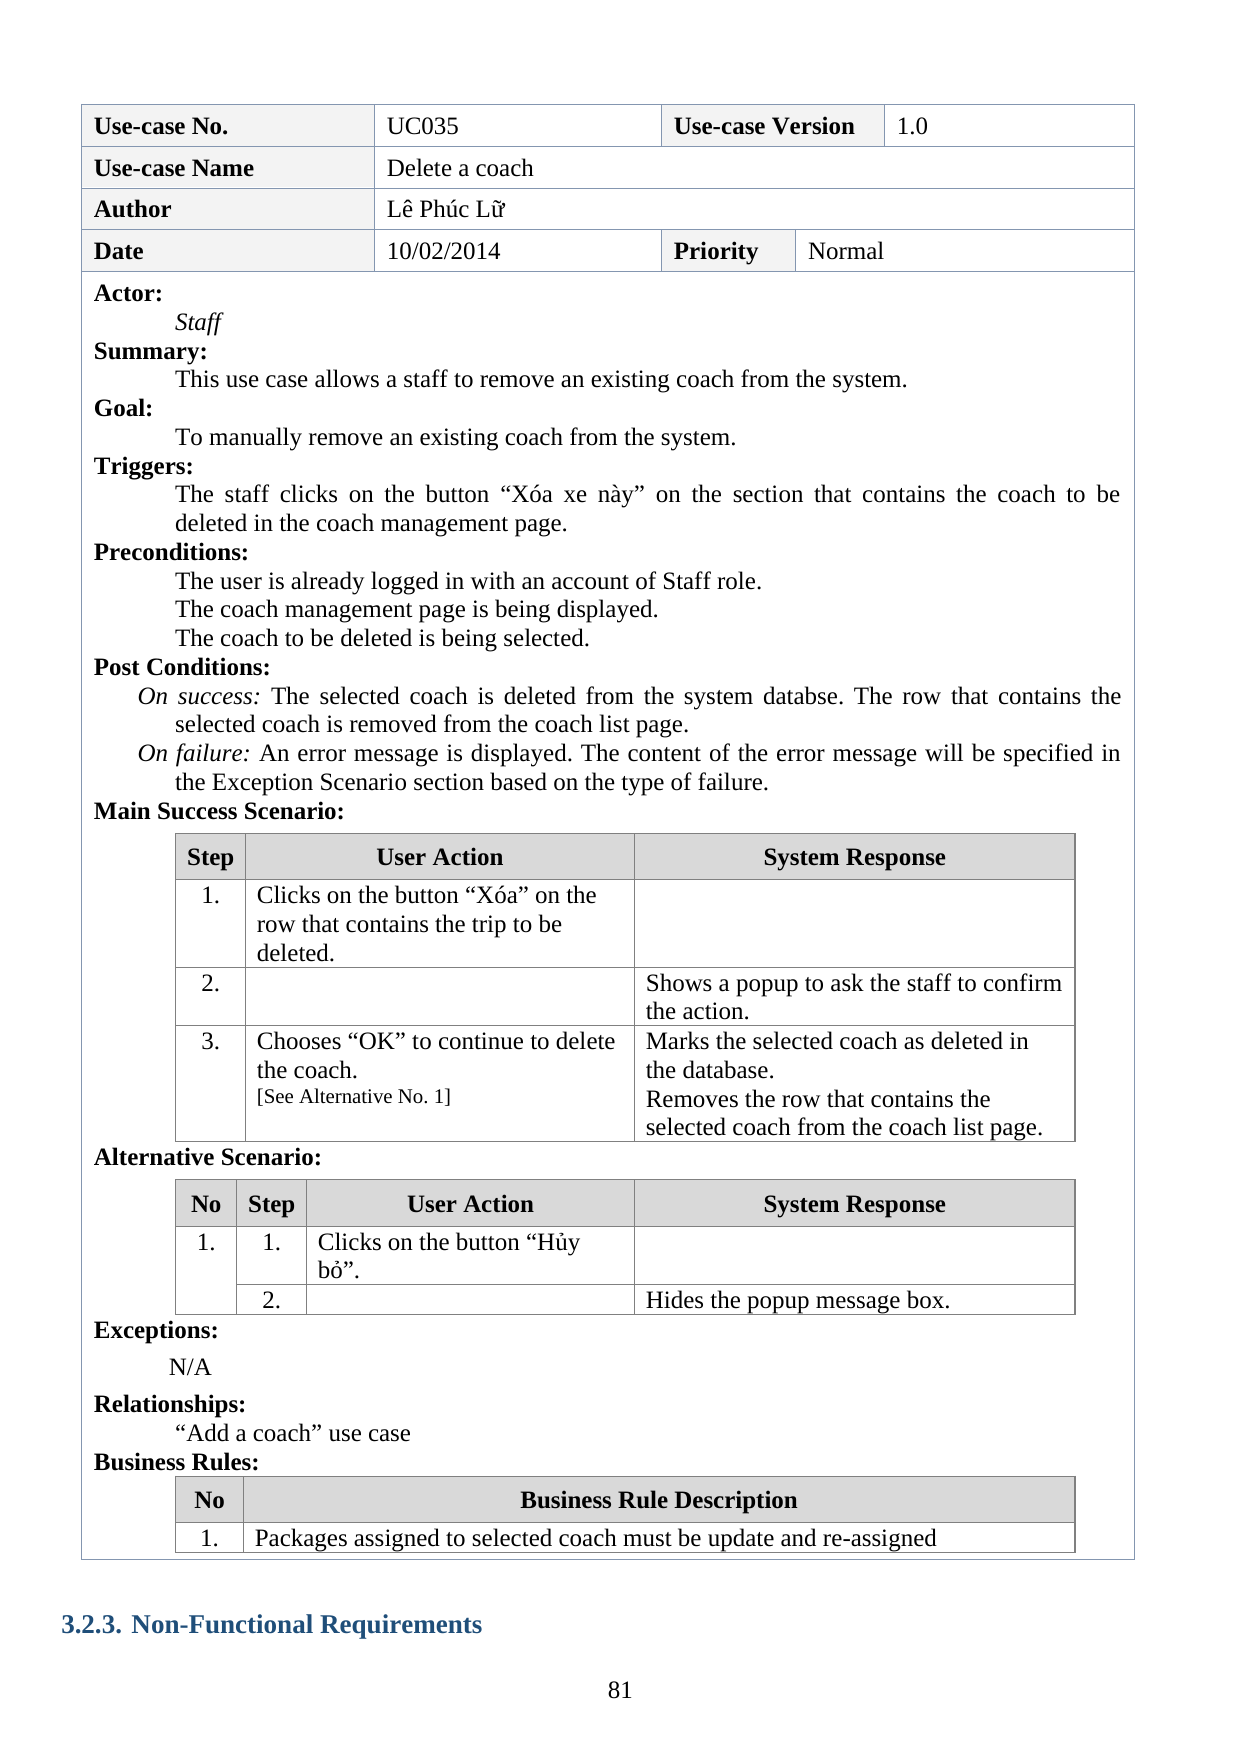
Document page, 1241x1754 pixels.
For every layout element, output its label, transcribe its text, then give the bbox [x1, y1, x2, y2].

table_cell Use-case No. [82, 105, 374, 146]
table_cell 1.0 [885, 105, 1134, 146]
table_cell Use-case Version [662, 105, 884, 146]
table_cell Lê Phúc Lữ [375, 189, 1134, 229]
table_cell Date [82, 230, 374, 271]
table_cell Use-case Name [82, 147, 374, 187]
table_cell Normal [796, 230, 1134, 271]
table_cell 10/02/2014 [375, 230, 661, 271]
table_cell Author [82, 189, 374, 229]
subtitle Non-Functional Requirements [122, 1608, 1146, 1639]
table_cell Actor: Staff Summary: This use case allows a staff to remove an existing coach from the system. Goal: To manually remove an existing coach from the system. Triggers: The staff clicks on the button “Xóa xe này” on the section that contains the coach to be deleted in the coach management page. Preconditions: The user is already logged in with an account of Staff role. The coach management page is being displayed. The coach to be deleted is being selected. Post Conditions: On success: The selected coach is deleted from the system databse. The row that contains the selected coach is removed from the coach list page. On failure: An error message is displayed. The content of the error message will be specified in the Exception Scenario section based on the type of failure. Main Success Scenario: Alternative Scenario: Exceptions: N/A Relationships: “Add a coach” use case Business Rules: [82, 272, 1134, 1559]
table_cell Priority [662, 230, 795, 271]
table_cell Delete a coach [375, 147, 1134, 187]
table_cell UC035 [375, 105, 661, 146]
